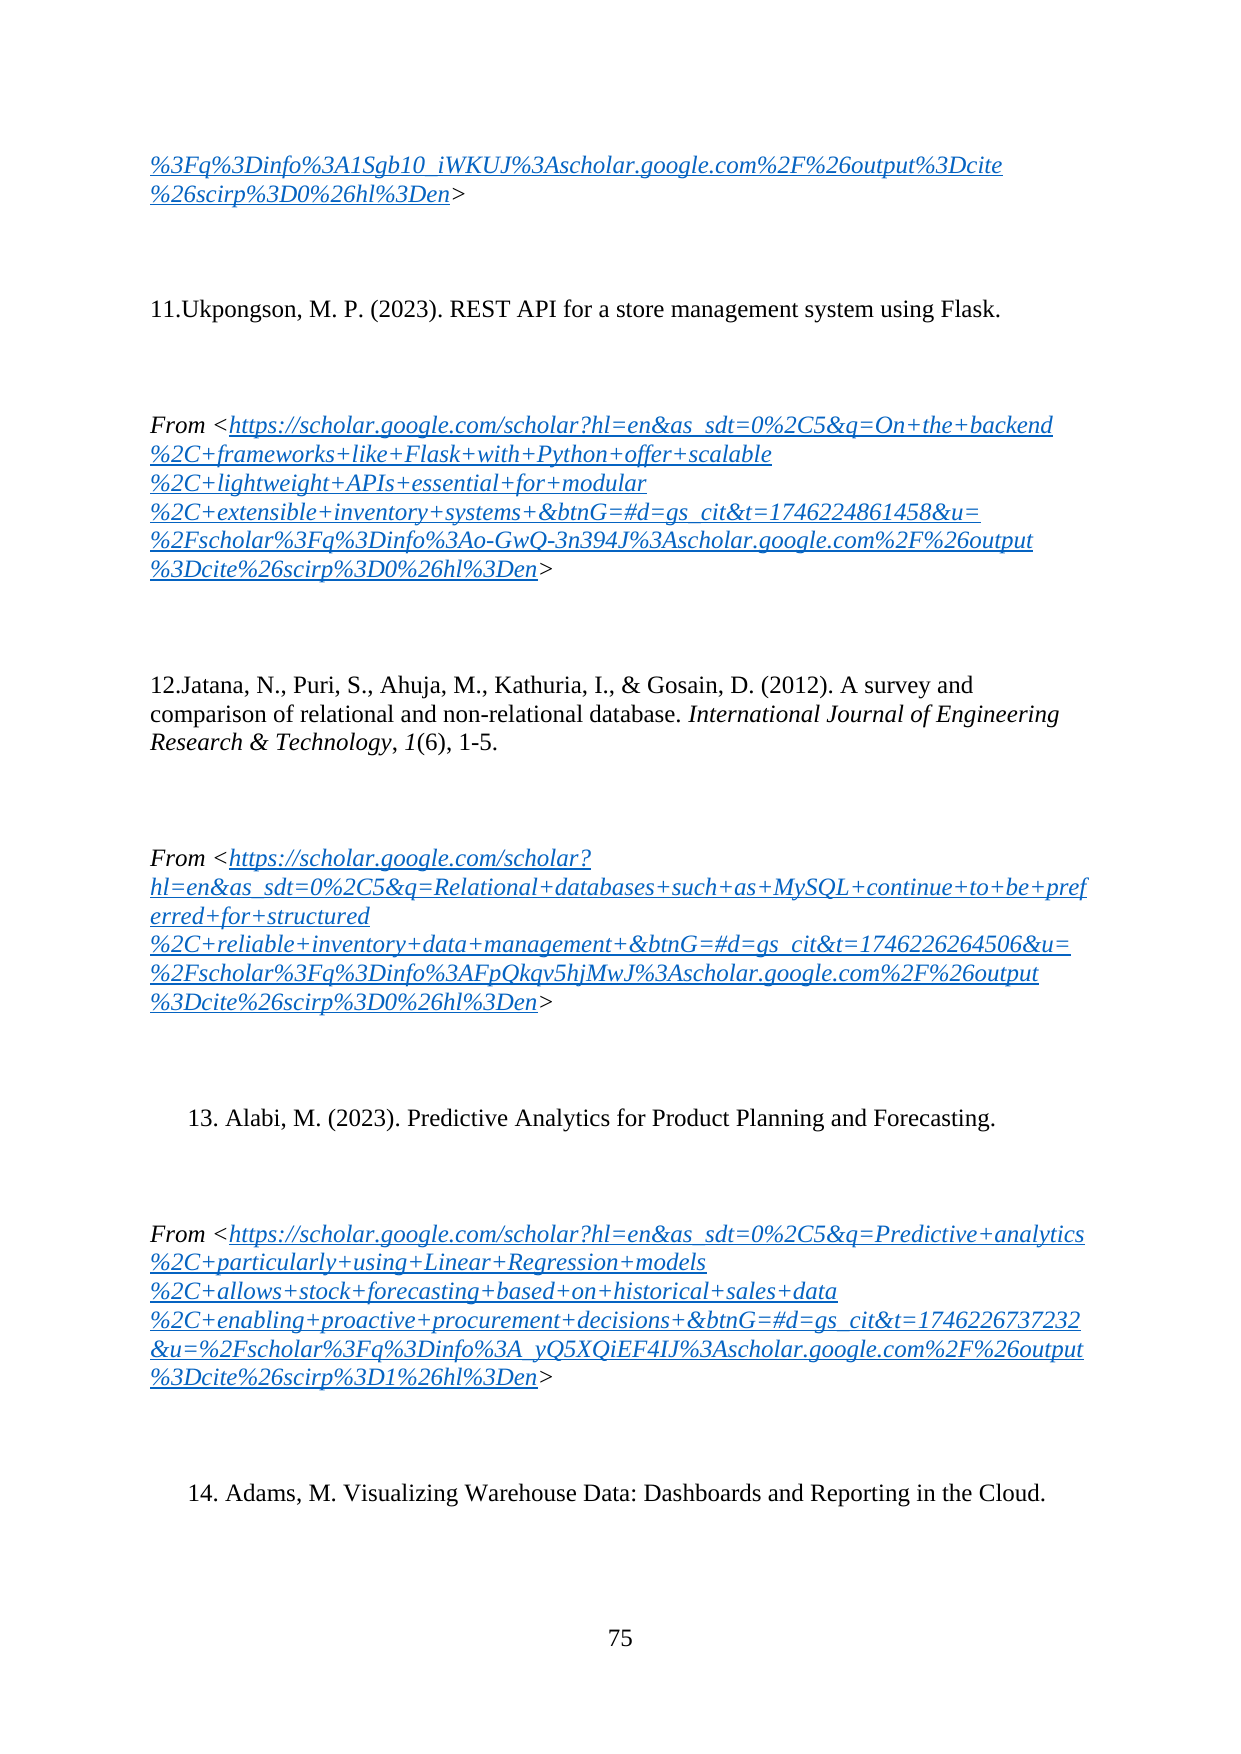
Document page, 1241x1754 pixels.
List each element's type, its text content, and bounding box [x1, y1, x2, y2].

list Adams, M. Visualizing Warehouse Data: Dashboards and Reporting in the Cloud. [187, 1478, 1090, 1507]
text From <https://scholar.google.com/scholar?hl=en&as_sdt=0%2C5&q=Predictive+analytics%2C+particularly+using+Linear+Regression+models%2C+allows+stock+forecasting+based+on+historical+sales+data%2C+enabling+proactive+procurement+decisions+&btnG=#d=gs_cit&t=1746226737232&u=%2Fscholar%3Fq%3Dinfo%3A_yQ5XQiEF4IJ%3Ascholar.google.com%2F%26output%3Dcite%26scirp%3D1%26hl%3Den> [150, 1219, 1090, 1391]
text From <https://scholar.google.com/scholar?hl=en&as_sdt=0%2C5&q=Relational+databases+such+as+MySQL+continue+to+be+preferred+for+structured%2C+reliable+inventory+data+management+&btnG=#d=gs_cit&t=1746226264506&u=%2Fscholar%3Fq%3Dinfo%3AFpQkqv5hjMwJ%3Ascholar.google.com%2F%26output%3Dcite%26scirp%3D0%26hl%3Den> [150, 843, 1090, 1016]
text From <https://scholar.google.com/scholar?hl=en&as_sdt=0%2C5&q=On+the+backend%2C+frameworks+like+Flask+with+Python+offer+scalable%2C+lightweight+APIs+essential+for+modular%2C+extensible+inventory+systems+&btnG=#d=gs_cit&t=1746224861458&u=%2Fscholar%3Fq%3Dinfo%3Ao-GwQ-3n394J%3Ascholar.google.com%2F%26output%3Dcite%26scirp%3D0%26hl%3Den> [150, 410, 1090, 583]
text 11.Ukpongson, M. P. (2023). REST API for a store management system using Flask. [150, 294, 1090, 323]
text 12.Jatana, N., Puri, S., Ahuja, M., Kathuria, I., & Gosain, D. (2012). A survey and comparison of relational and non-relational database. International Journal of Engineering Research & Technology, 1(6), 1-5. [150, 670, 1090, 756]
list Alabi, M. (2023). Predictive Analytics for Product Planning and Forecasting. [187, 1103, 1090, 1132]
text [150, 150, 1090, 207]
